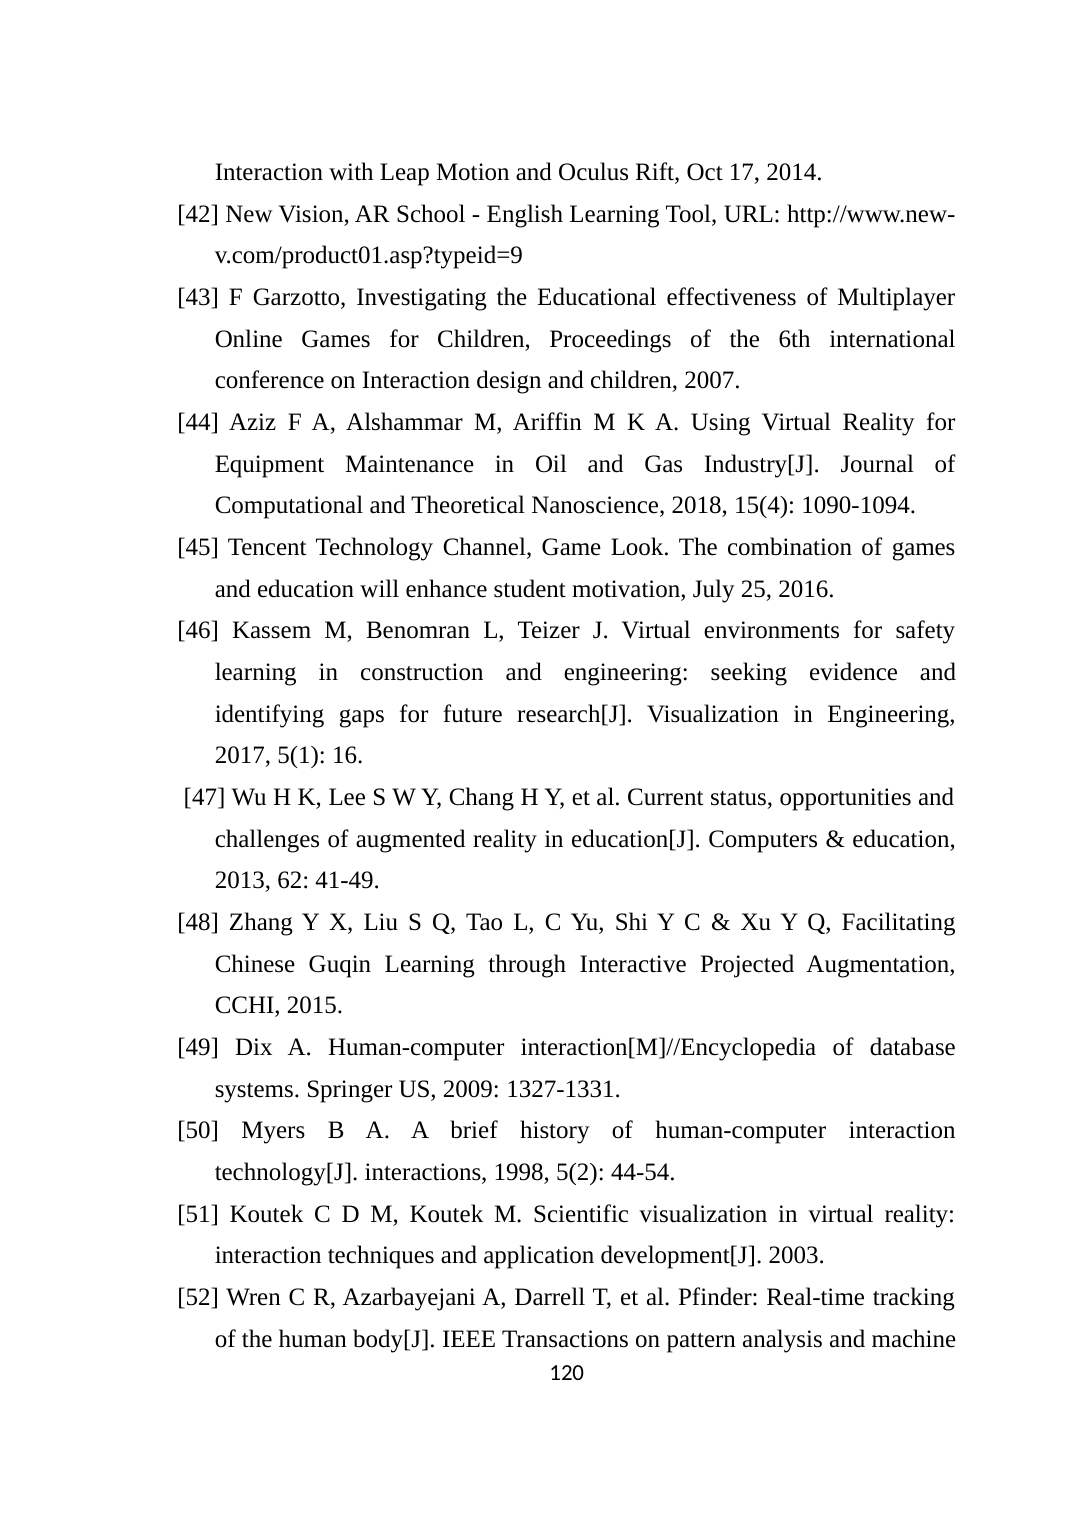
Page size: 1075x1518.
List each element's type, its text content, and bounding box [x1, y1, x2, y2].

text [177, 147, 956, 189]
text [177, 1272, 956, 1355]
text [43] F Garzotto, Investigating the Educational effectiveness of Multiplayer Online Games for Children, Proceedings of the 6th international conference on Interaction design and children, 2007. [177, 272, 956, 397]
text [50] Myers B A. A brief history of human-computer interaction technology[J]. interactions, 1998, 5(2): 44-54. [177, 1105, 956, 1189]
text [45] Tencent Technology Channel, Game Look. The combination of games and education will enhance student motivation, July 25, 2016. [177, 522, 956, 605]
text [49] Dix A. Human-computer interaction[M]//Encyclopedia of database systems. Springer US, 2009: 1327-1331. [177, 1022, 956, 1105]
text [51] Koutek C D M, Koutek M. Scientific visualization in virtual reality: interaction techniques and application development[J]. 2003. [177, 1189, 956, 1272]
text [48] Zhang Y X, Liu S Q, Tao L, C Yu, Shi Y C & Xu Y Q, Facilitating Chinese Guqin Learning through Interactive Projected Augmentation, CCHI, 2015. [177, 897, 956, 1022]
text [47] Wu H K, Lee S W Y, Chang H Y, et al. Current status, opportunities and challenges of augmented reality in education[J]. Computers & education, 2013, 62: 41-49. [177, 772, 956, 897]
text [42] New Vision, AR School - English Learning Tool, URL: http://www.new-v.com/product01.asp?typeid=9 [177, 189, 956, 272]
text [44] Aziz F A, Alshammar M, Ariffin M K A. Using Virtual Reality for Equipment Maintenance in Oil and Gas Industry[J]. Journal of Computational and Theoretical Nanoscience, 2018, 15(4): 1090-1094. [177, 397, 956, 522]
text [46] Kassem M, Benomran L, Teizer J. Virtual environments for safety learning in construction and engineering: seeking evidence and identifying gaps for future research[J]. Visualization in Engineering, 2017, 5(1): 16. [177, 605, 956, 772]
